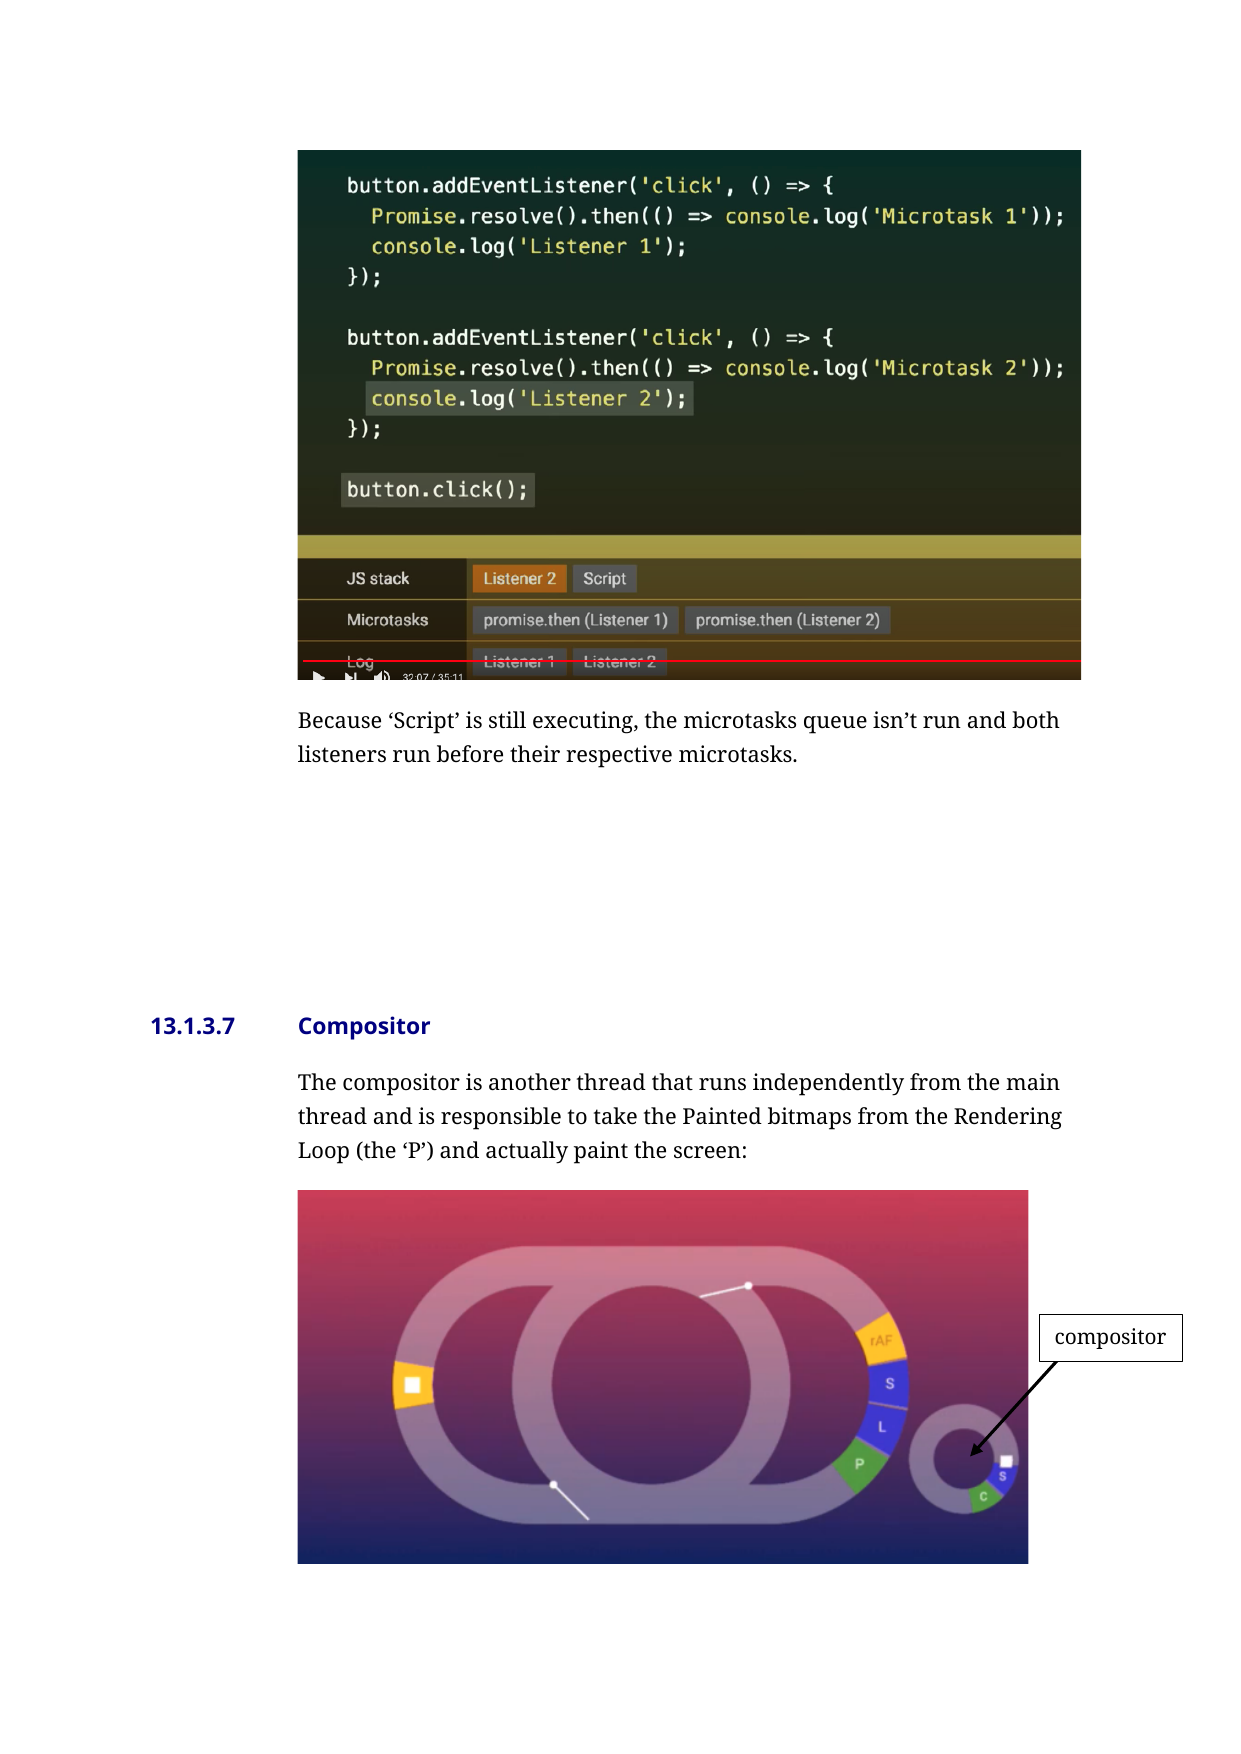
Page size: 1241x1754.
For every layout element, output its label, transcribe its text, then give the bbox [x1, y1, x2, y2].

text Because ‘Script’ is still executing, the microtasks queue isn’t run and both listeners run before their respective microtasks. [298, 705, 1090, 769]
picture [297, 1190, 1029, 1564]
picture [297, 150, 1082, 680]
subtitle Compositor [150, 1010, 1090, 1041]
text The compositor is another thread that runs independently from the main thread and is responsible to take the Painted bitmaps from the Rendering Loop (the ‘P’) and actually paint the screen: [298, 1067, 1090, 1165]
